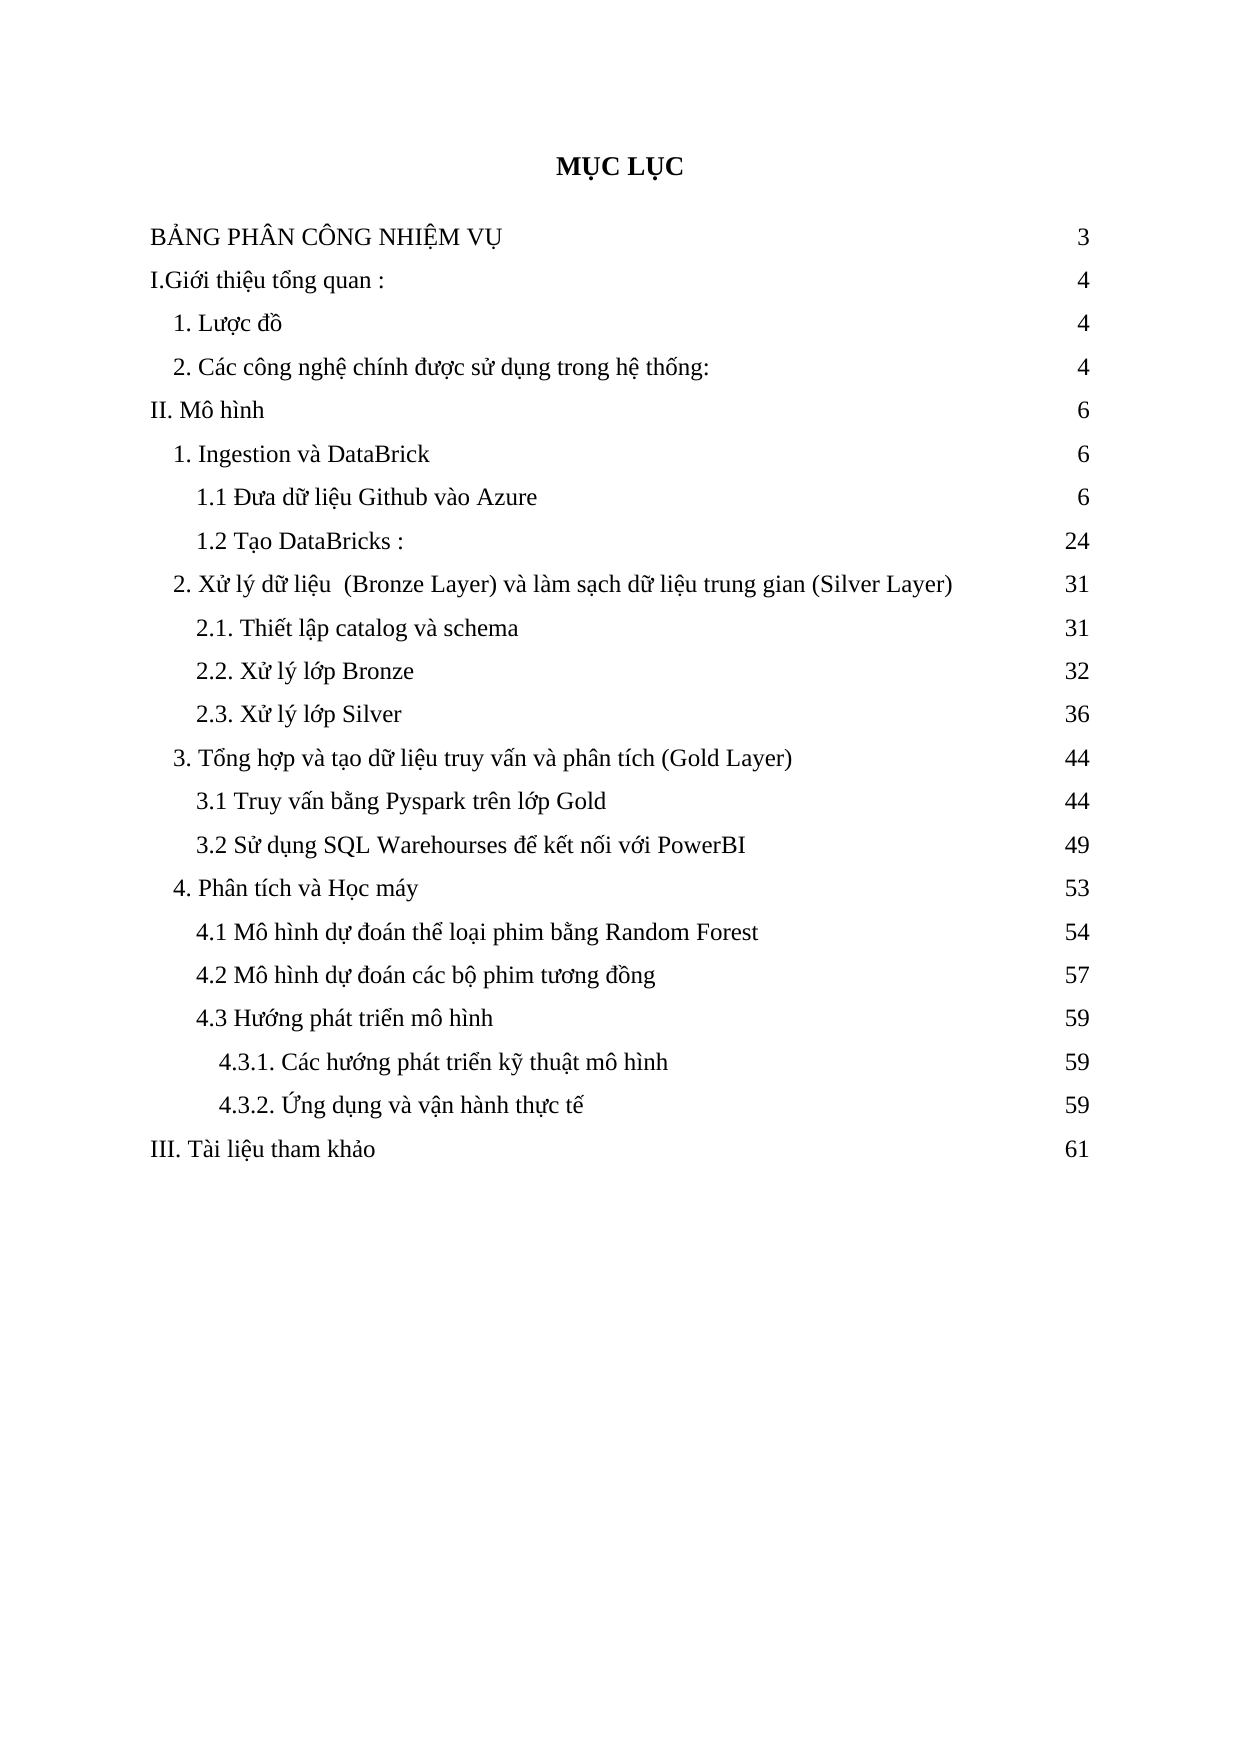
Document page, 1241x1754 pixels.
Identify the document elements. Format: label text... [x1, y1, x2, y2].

text MỤC LỤC [150, 150, 1090, 181]
